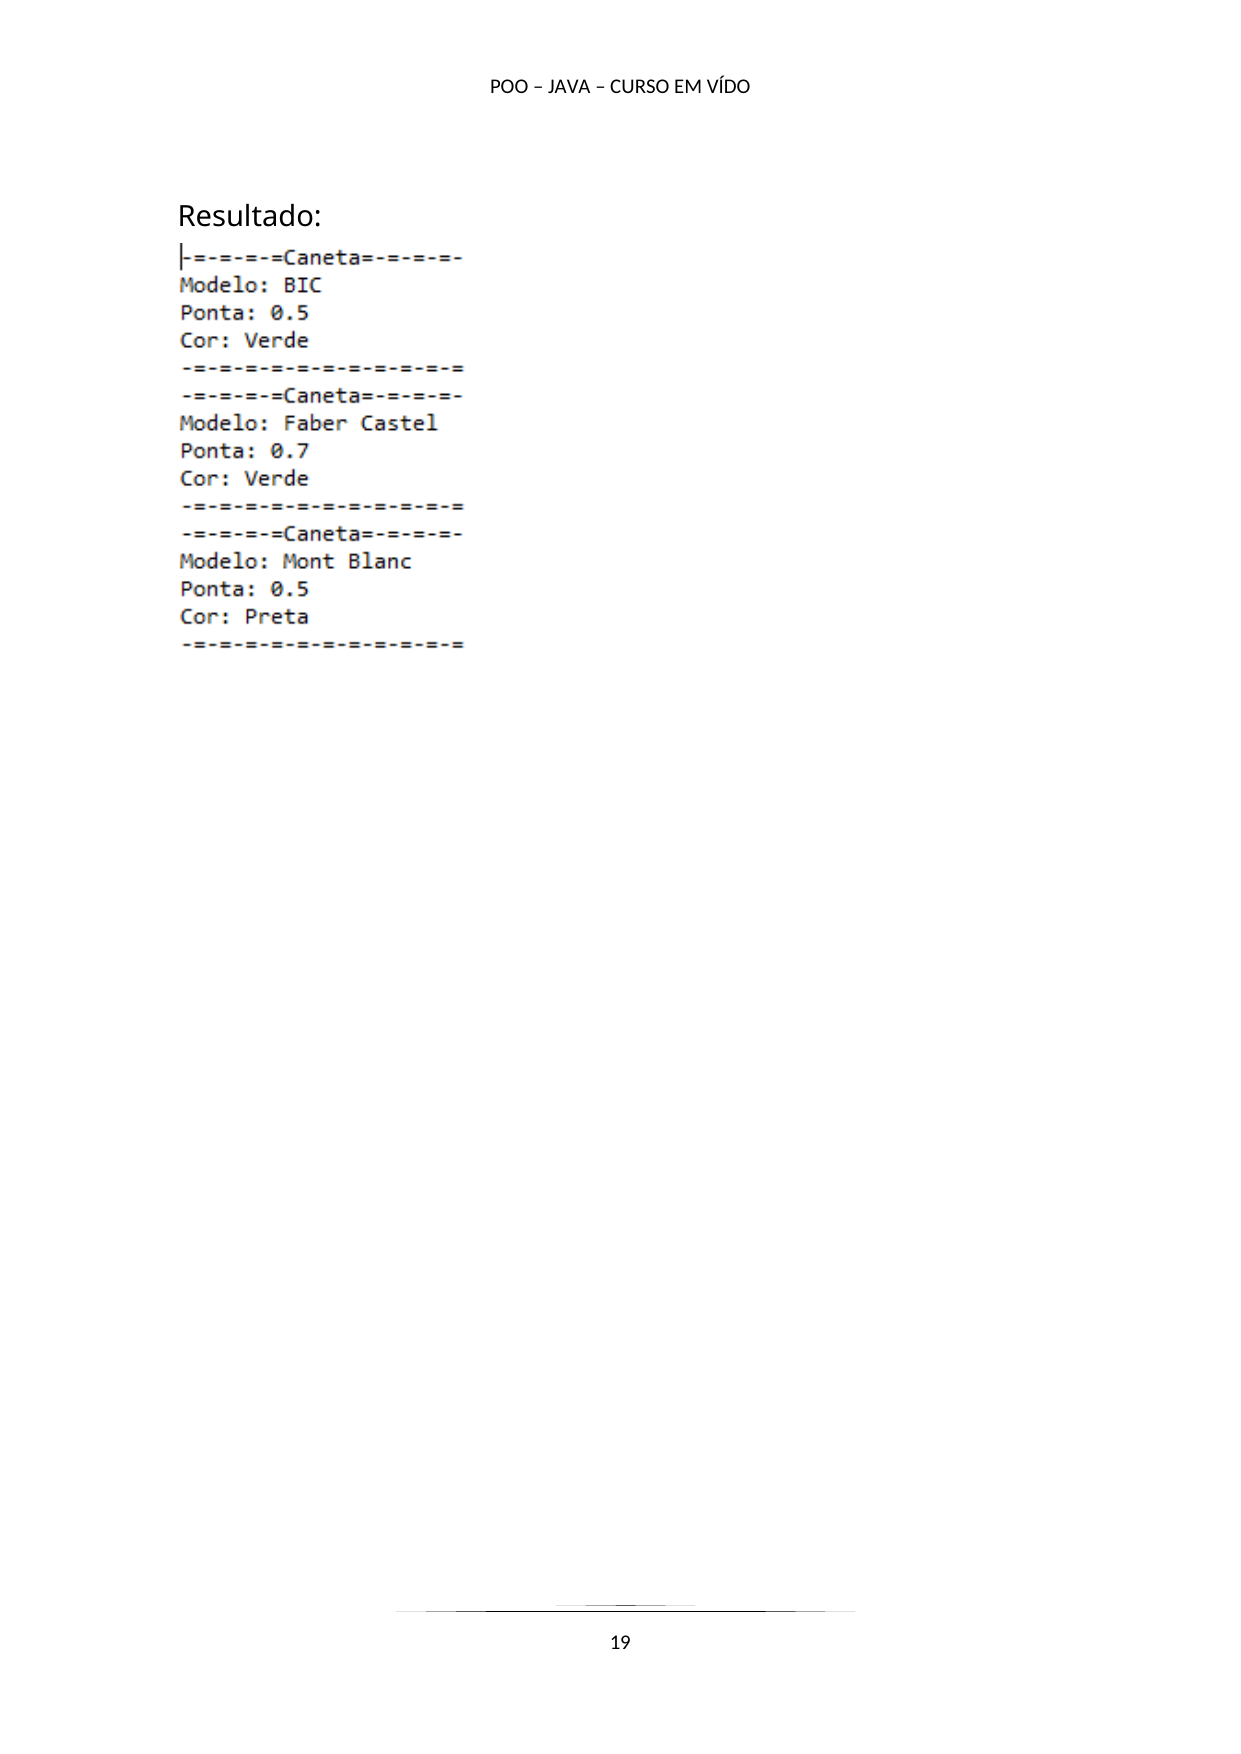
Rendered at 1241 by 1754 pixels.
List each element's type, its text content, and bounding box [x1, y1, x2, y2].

text Resultado: [177, 196, 1063, 235]
